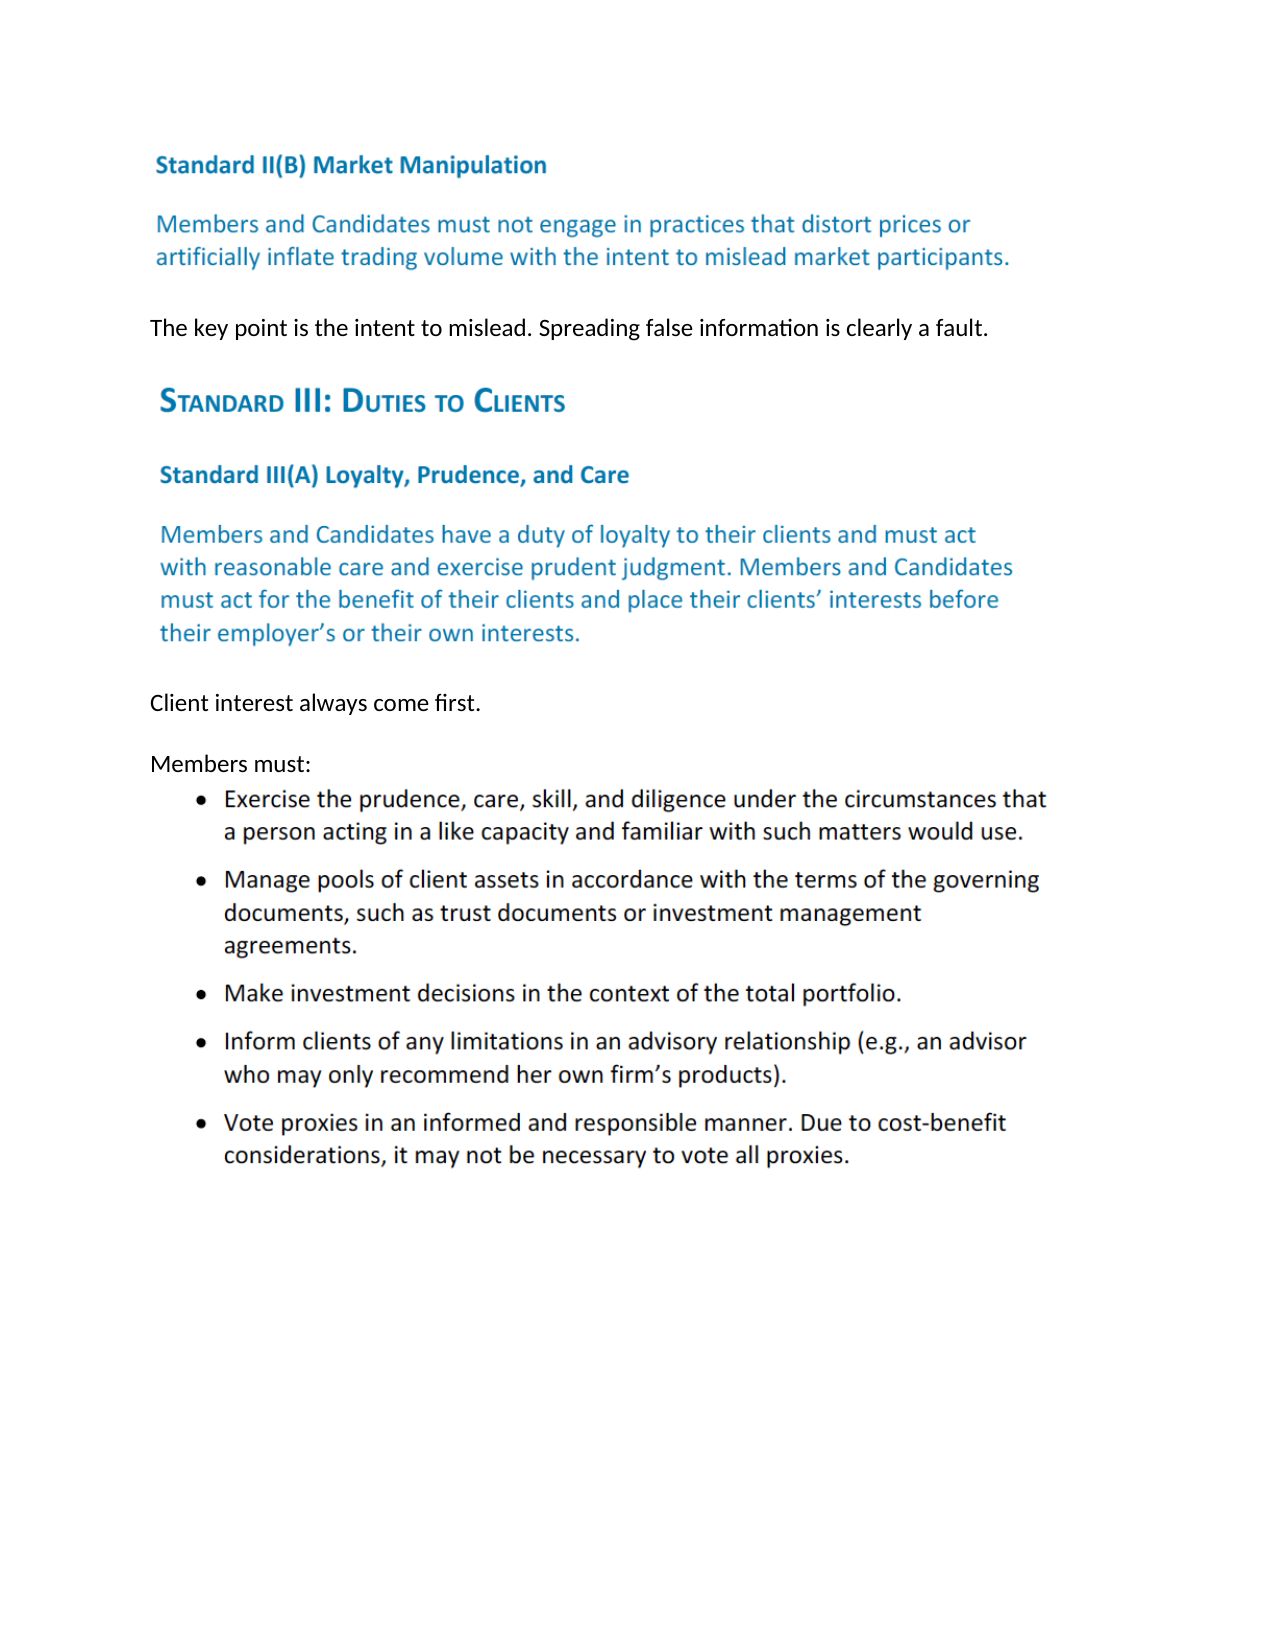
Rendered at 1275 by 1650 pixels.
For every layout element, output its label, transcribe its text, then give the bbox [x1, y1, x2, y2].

text Client interest always come first. [150, 687, 1125, 717]
text The key point is the intent to mislead. Spreading false information is clearly a fault. [150, 312, 1125, 342]
text Members must: [150, 748, 1125, 778]
picture [150, 150, 1025, 282]
picture [150, 372, 1032, 657]
picture [150, 778, 1063, 1183]
